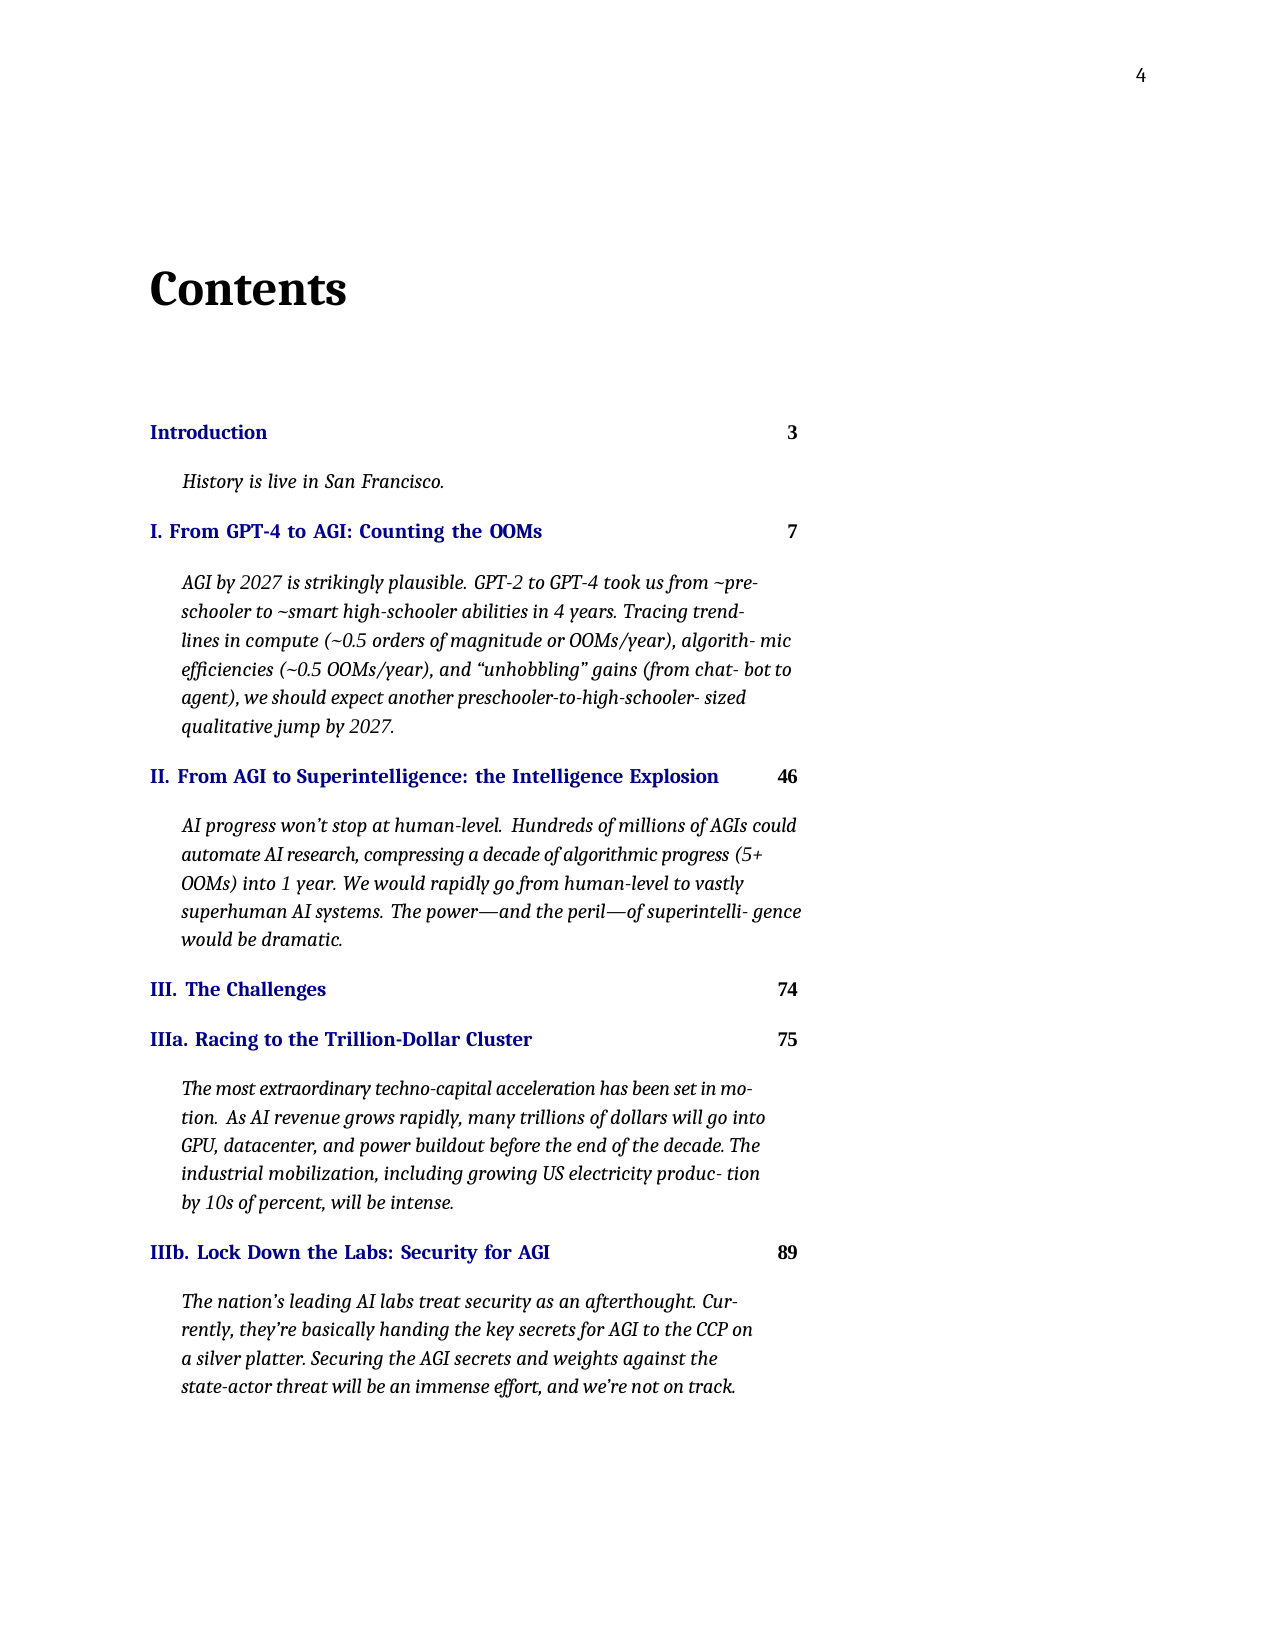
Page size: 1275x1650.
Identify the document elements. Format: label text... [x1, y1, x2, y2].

text Contents [150, 261, 1158, 318]
